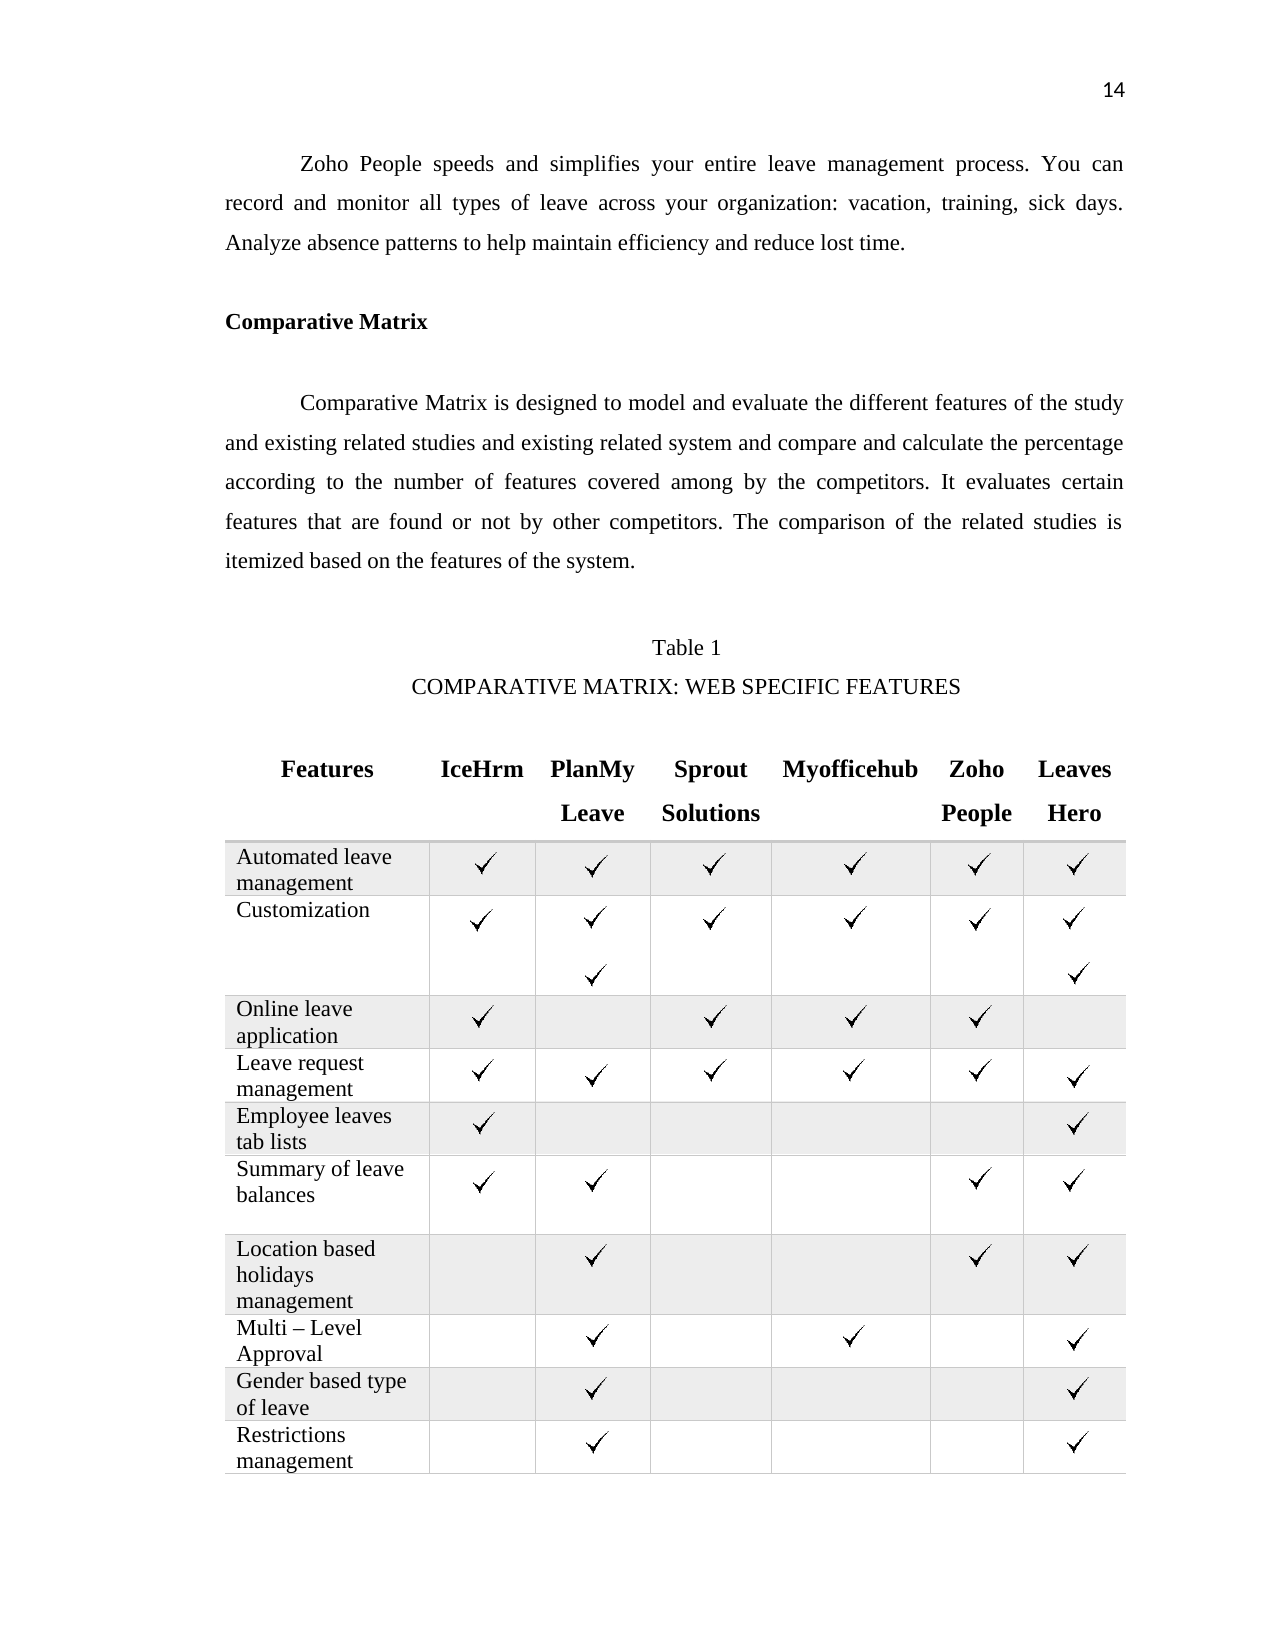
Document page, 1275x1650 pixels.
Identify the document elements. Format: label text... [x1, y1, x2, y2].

table_cell Employee leaves tab lists [225, 1103, 429, 1154]
picture [834, 895, 877, 938]
table_header Sprout Solutions [650, 755, 771, 839]
table_cell Customization [225, 896, 429, 995]
picture [575, 1158, 618, 1201]
table_cell [536, 896, 650, 995]
picture [693, 842, 735, 884]
table_cell [931, 843, 1023, 895]
picture [1057, 1234, 1099, 1276]
text Table 1 [248, 634, 1125, 660]
table_cell [931, 1049, 1023, 1101]
table_header Zoho People [930, 755, 1023, 839]
picture [576, 1313, 619, 1356]
table_cell Online leave application [225, 996, 429, 1048]
picture [462, 1048, 504, 1090]
table_cell [536, 1368, 650, 1420]
table_cell [772, 1235, 930, 1314]
table_cell [1024, 1235, 1126, 1314]
table_cell [772, 1103, 930, 1154]
picture [960, 995, 1002, 1037]
table_cell [772, 843, 930, 895]
table_cell [931, 1235, 1023, 1314]
table_cell [931, 1315, 1023, 1367]
table_cell [651, 996, 771, 1048]
picture [835, 995, 877, 1037]
table_cell [931, 1103, 1023, 1154]
subtitle Comparative Matrix [225, 308, 1125, 334]
table_header IceHrm [429, 755, 535, 839]
table_cell Leave request management [225, 1049, 429, 1101]
table_cell [536, 1235, 650, 1314]
table_cell [430, 843, 535, 895]
table_cell [931, 1368, 1023, 1420]
table_cell [651, 1421, 771, 1473]
picture [574, 895, 617, 937]
table_cell [430, 1103, 535, 1154]
text Zoho People speeds and simplifies your entire leave management process. You can record and monitor all types of leave across your organization: vacation, training, sick days. Analyze absence patterns to help maintain efficiency and reduce lost time. [225, 150, 1125, 255]
table_cell [430, 1049, 535, 1101]
picture [576, 1420, 619, 1462]
picture [833, 1314, 875, 1356]
picture [1057, 1366, 1099, 1409]
table_cell [931, 996, 1023, 1048]
table_cell [430, 1421, 535, 1473]
table_cell [430, 1315, 535, 1367]
picture [694, 995, 737, 1037]
picture [694, 1048, 737, 1090]
table_cell [536, 843, 650, 895]
picture [960, 1234, 1002, 1276]
table_cell [1024, 896, 1126, 995]
table_cell [772, 996, 930, 1048]
table_cell [430, 896, 535, 995]
table_cell Gender based type of leave [225, 1368, 429, 1420]
picture [575, 1053, 618, 1096]
picture [1058, 951, 1100, 993]
table_cell [651, 1315, 771, 1367]
text COMPARATIVE MATRIX: WEB SPECIFIC FEATURES [248, 673, 1125, 699]
picture [1057, 1054, 1100, 1097]
table_cell Restrictions management [225, 1421, 429, 1473]
table_header Myofficehub [771, 755, 930, 839]
table_cell [536, 996, 650, 1048]
picture [1053, 896, 1095, 938]
table_cell [536, 1103, 650, 1154]
picture [833, 1048, 875, 1090]
table_cell [430, 1235, 535, 1314]
picture [462, 995, 504, 1037]
picture [463, 1101, 505, 1143]
table_cell [651, 896, 771, 995]
table_cell [1024, 1315, 1126, 1367]
picture [465, 841, 507, 883]
table_cell [1024, 1368, 1126, 1420]
table_cell [536, 1049, 650, 1101]
table_cell [772, 1049, 930, 1101]
table_cell [536, 1421, 650, 1473]
picture [1053, 1159, 1095, 1201]
picture [1057, 1102, 1099, 1144]
table_cell [1024, 1421, 1126, 1473]
picture [693, 896, 735, 939]
table_cell [430, 1156, 535, 1234]
picture [1057, 842, 1099, 884]
table_cell [651, 1049, 771, 1101]
table_cell Summary of leave balances [225, 1156, 429, 1234]
table_header PlanMy Leave [535, 755, 650, 839]
table_cell [1024, 843, 1126, 895]
picture [460, 898, 503, 940]
table_cell [651, 1103, 771, 1154]
table_cell [772, 1421, 930, 1473]
table_cell [772, 1368, 930, 1420]
picture [960, 1048, 1002, 1090]
text Comparative Matrix is designed to model and evaluate the different features of the study and existing related studies and existing related system and compare and calculate the percentage according to the number of features covered among by the competitors. It evaluates certain features that are found or not by other competitors. The comparison of the related studies is itemized based on the features of the system. [225, 389, 1125, 574]
picture [959, 897, 1001, 940]
table_cell [772, 1156, 930, 1234]
table_cell [651, 1368, 771, 1420]
table_cell [772, 1315, 930, 1367]
picture [834, 841, 877, 884]
table_cell [772, 896, 930, 995]
picture [575, 953, 617, 995]
table_cell [1024, 1156, 1126, 1234]
table_cell [430, 996, 535, 1048]
table_header Features [225, 755, 429, 839]
table_cell [931, 1156, 1023, 1234]
table_cell [931, 896, 1023, 995]
table_cell [1024, 1049, 1126, 1101]
table_cell [651, 1235, 771, 1314]
picture [575, 844, 618, 886]
picture [1057, 1420, 1099, 1462]
picture [958, 842, 1001, 884]
table_cell [536, 1156, 650, 1234]
picture [463, 1160, 505, 1202]
picture [575, 1366, 617, 1409]
table_cell [430, 1368, 535, 1420]
table_cell Multi – Level Approval [225, 1315, 429, 1367]
table_cell [651, 843, 771, 895]
picture [960, 1156, 1002, 1198]
table_cell [1024, 996, 1126, 1048]
table_cell [651, 1156, 771, 1234]
table_cell [931, 1421, 1023, 1473]
picture [575, 1234, 617, 1276]
table_cell [536, 1315, 650, 1367]
picture [1057, 1317, 1099, 1360]
table_cell Automated leave management [225, 843, 429, 895]
table_cell Location based holidays management [225, 1235, 429, 1314]
table_cell [1024, 1103, 1126, 1154]
table_header Leaves Hero [1023, 755, 1126, 839]
